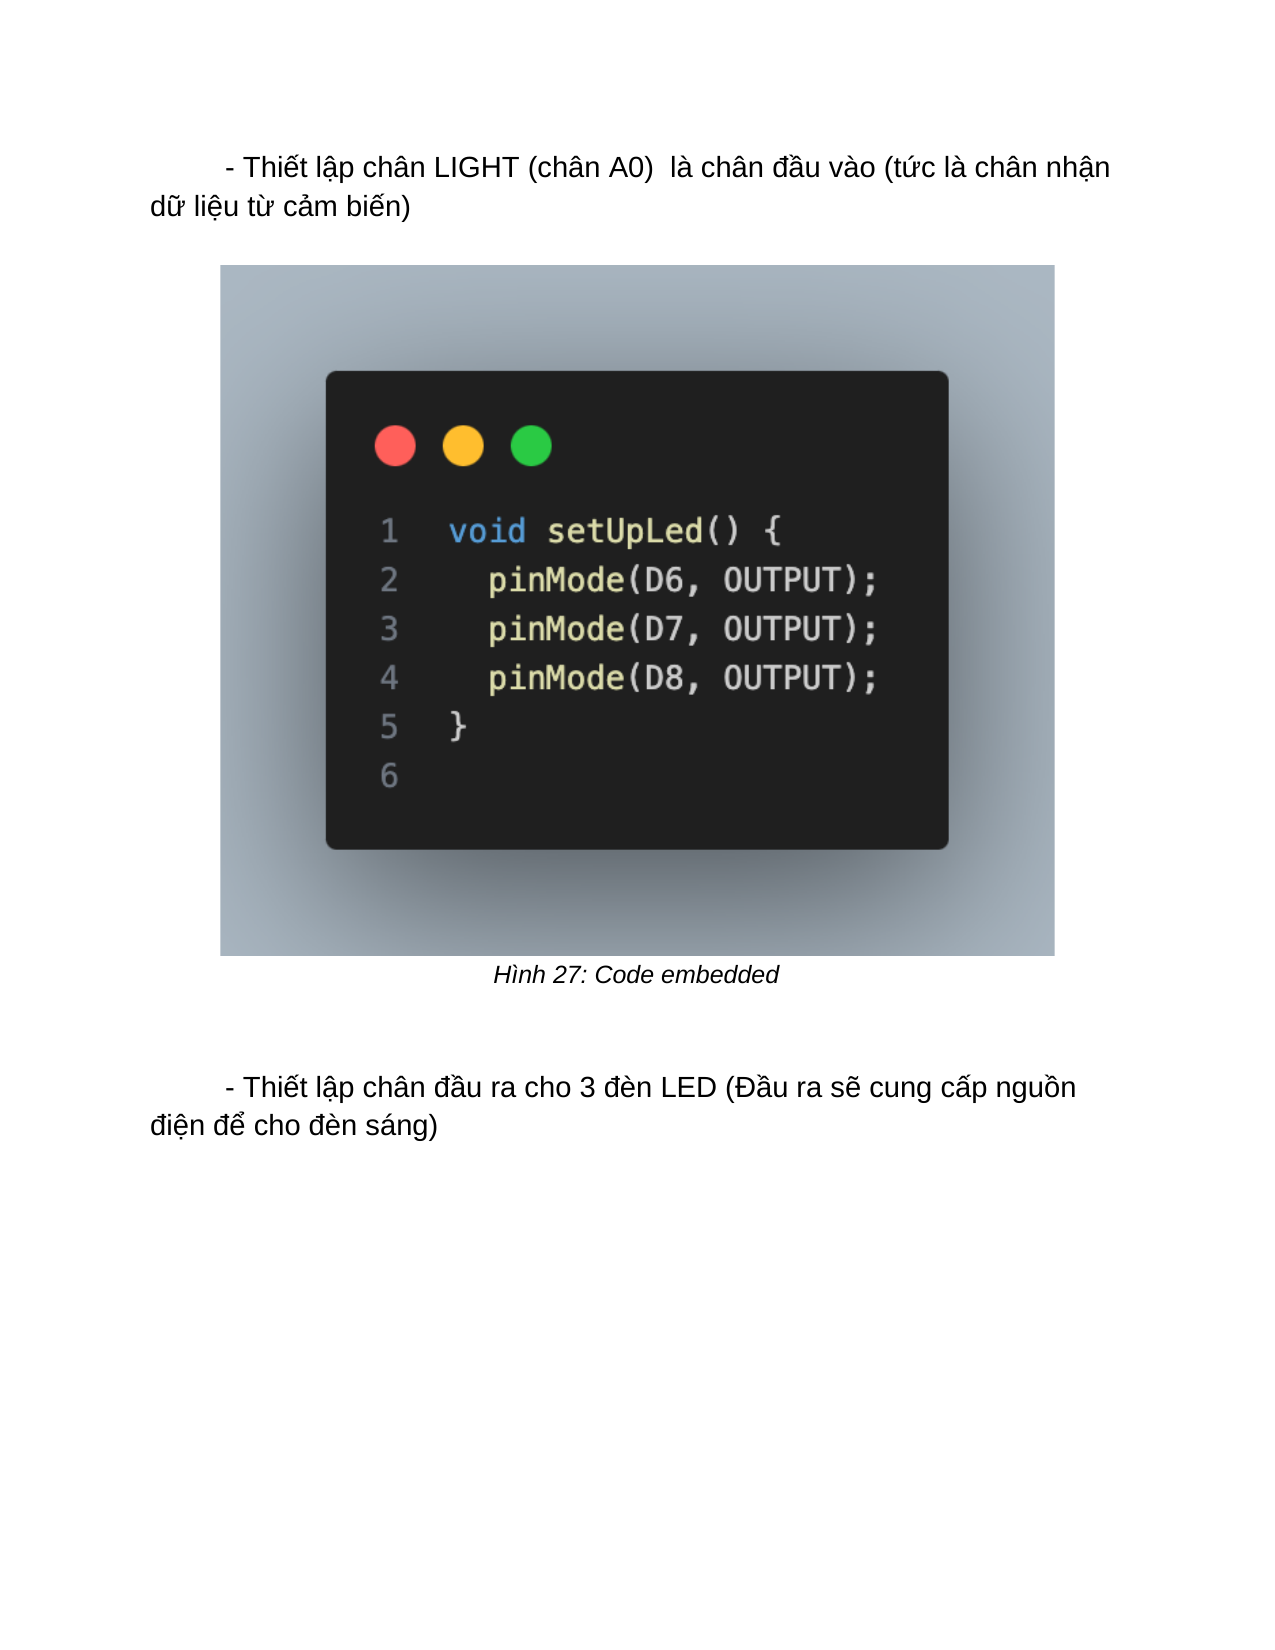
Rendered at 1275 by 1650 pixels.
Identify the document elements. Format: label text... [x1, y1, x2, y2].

text Hình 27: Code embedded [150, 959, 1125, 988]
text - Thiết lập chân LIGHT (chân A0) là chân đầu vào (tức là chân nhận dữ liệu từ cảm biến) [150, 150, 1125, 222]
picture [220, 265, 1055, 956]
text - Thiết lập chân đầu ra cho 3 đèn LED (Đầu ra sẽ cung cấp nguồn điện để cho đèn sáng) [150, 1070, 1125, 1142]
